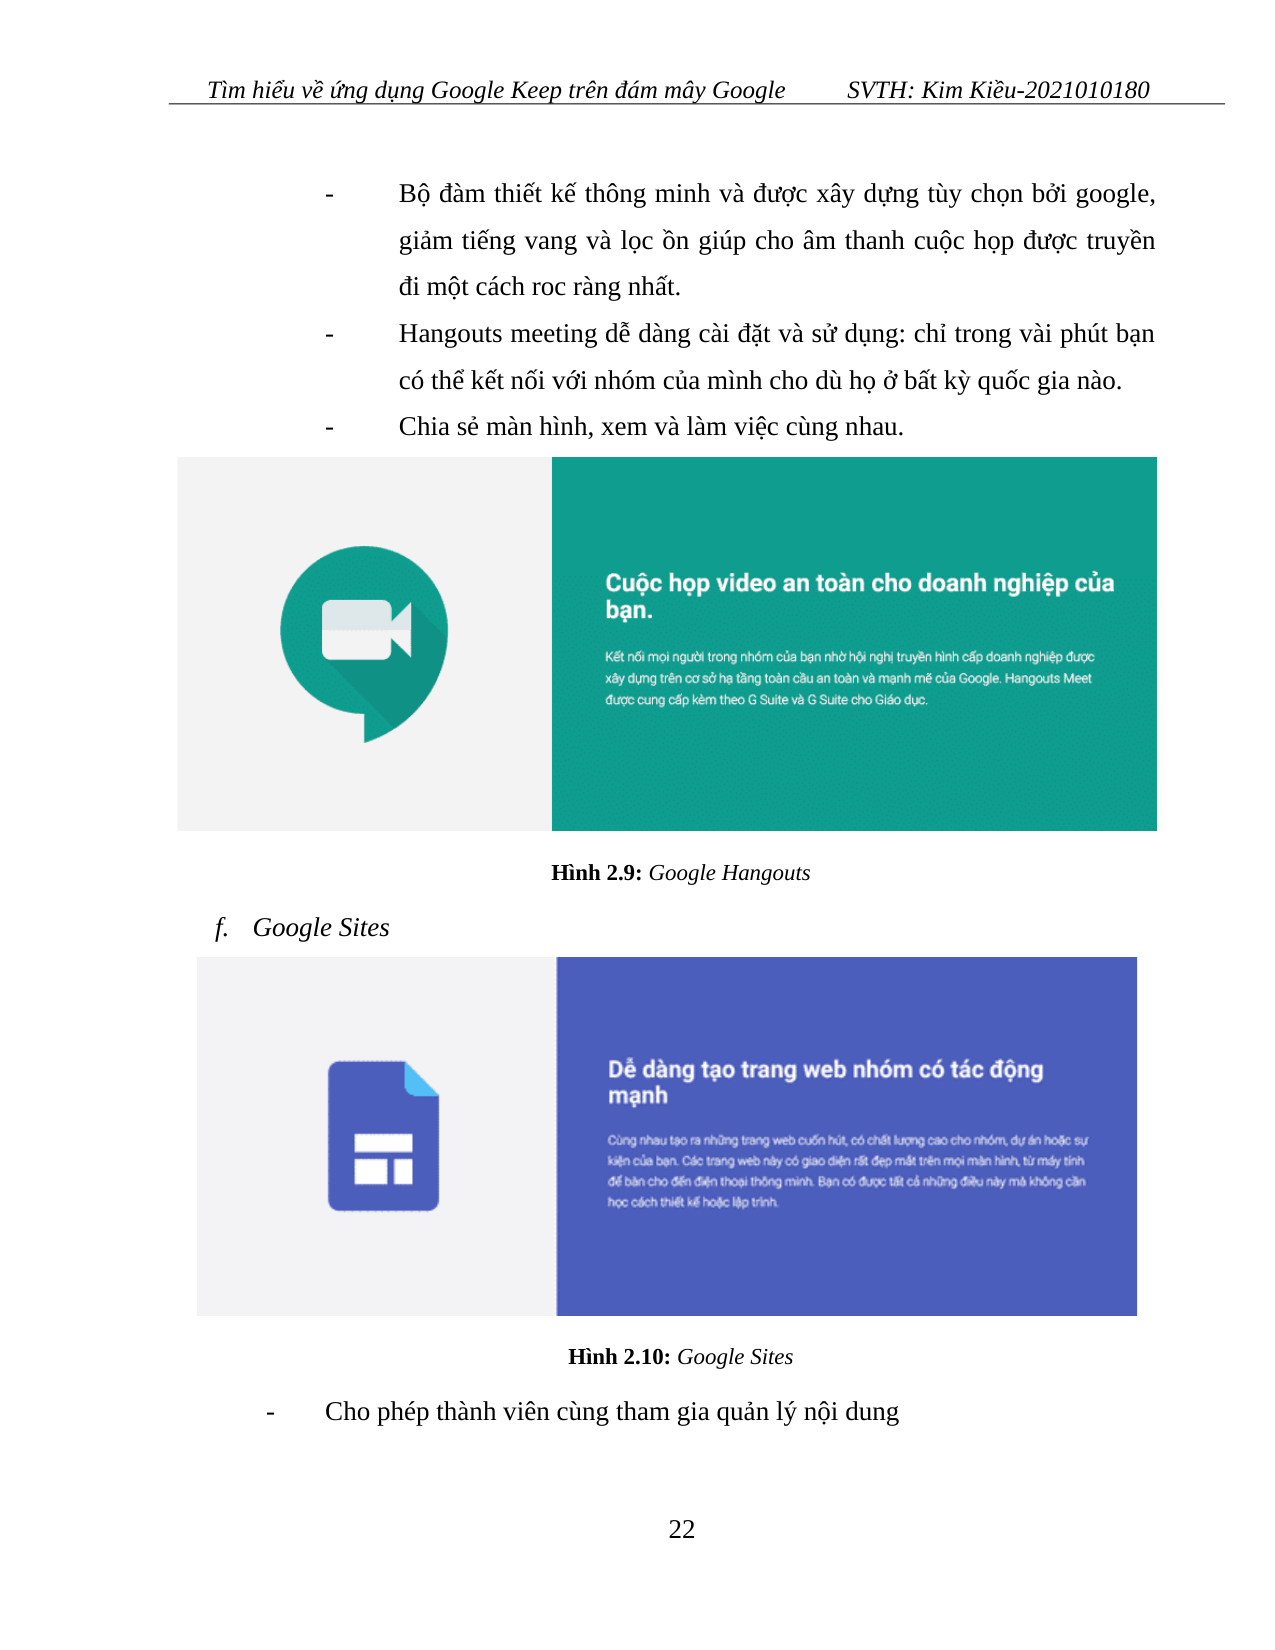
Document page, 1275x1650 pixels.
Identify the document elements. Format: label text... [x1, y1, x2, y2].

list Hangouts meeting dễ dàng cài đặt và sử dụng: chỉ trong vài phút bạn có thể kết nối với nhóm của mình cho dù họ ở bất kỳ quốc gia nào. [325, 317, 1157, 395]
list Google Sites [215, 911, 1157, 942]
text Hình 2.9: Google Hangouts [207, 859, 1157, 885]
list Chia sẻ màn hình, xem và làm việc cùng nhau. [325, 411, 1157, 442]
text Hình 2.10: Google Sites [207, 1343, 1157, 1369]
picture [177, 457, 1157, 831]
picture [197, 957, 1138, 1316]
list Bộ đàm thiết kế thông minh và được xây dựng tùy chọn bởi google, giảm tiếng vang và lọc ồn giúp cho âm thanh cuộc họp được truyền đi một cách roc ràng nhất. [325, 177, 1157, 302]
list Cho phép thành viên cùng tham gia quản lý nội dung [266, 1395, 1157, 1426]
